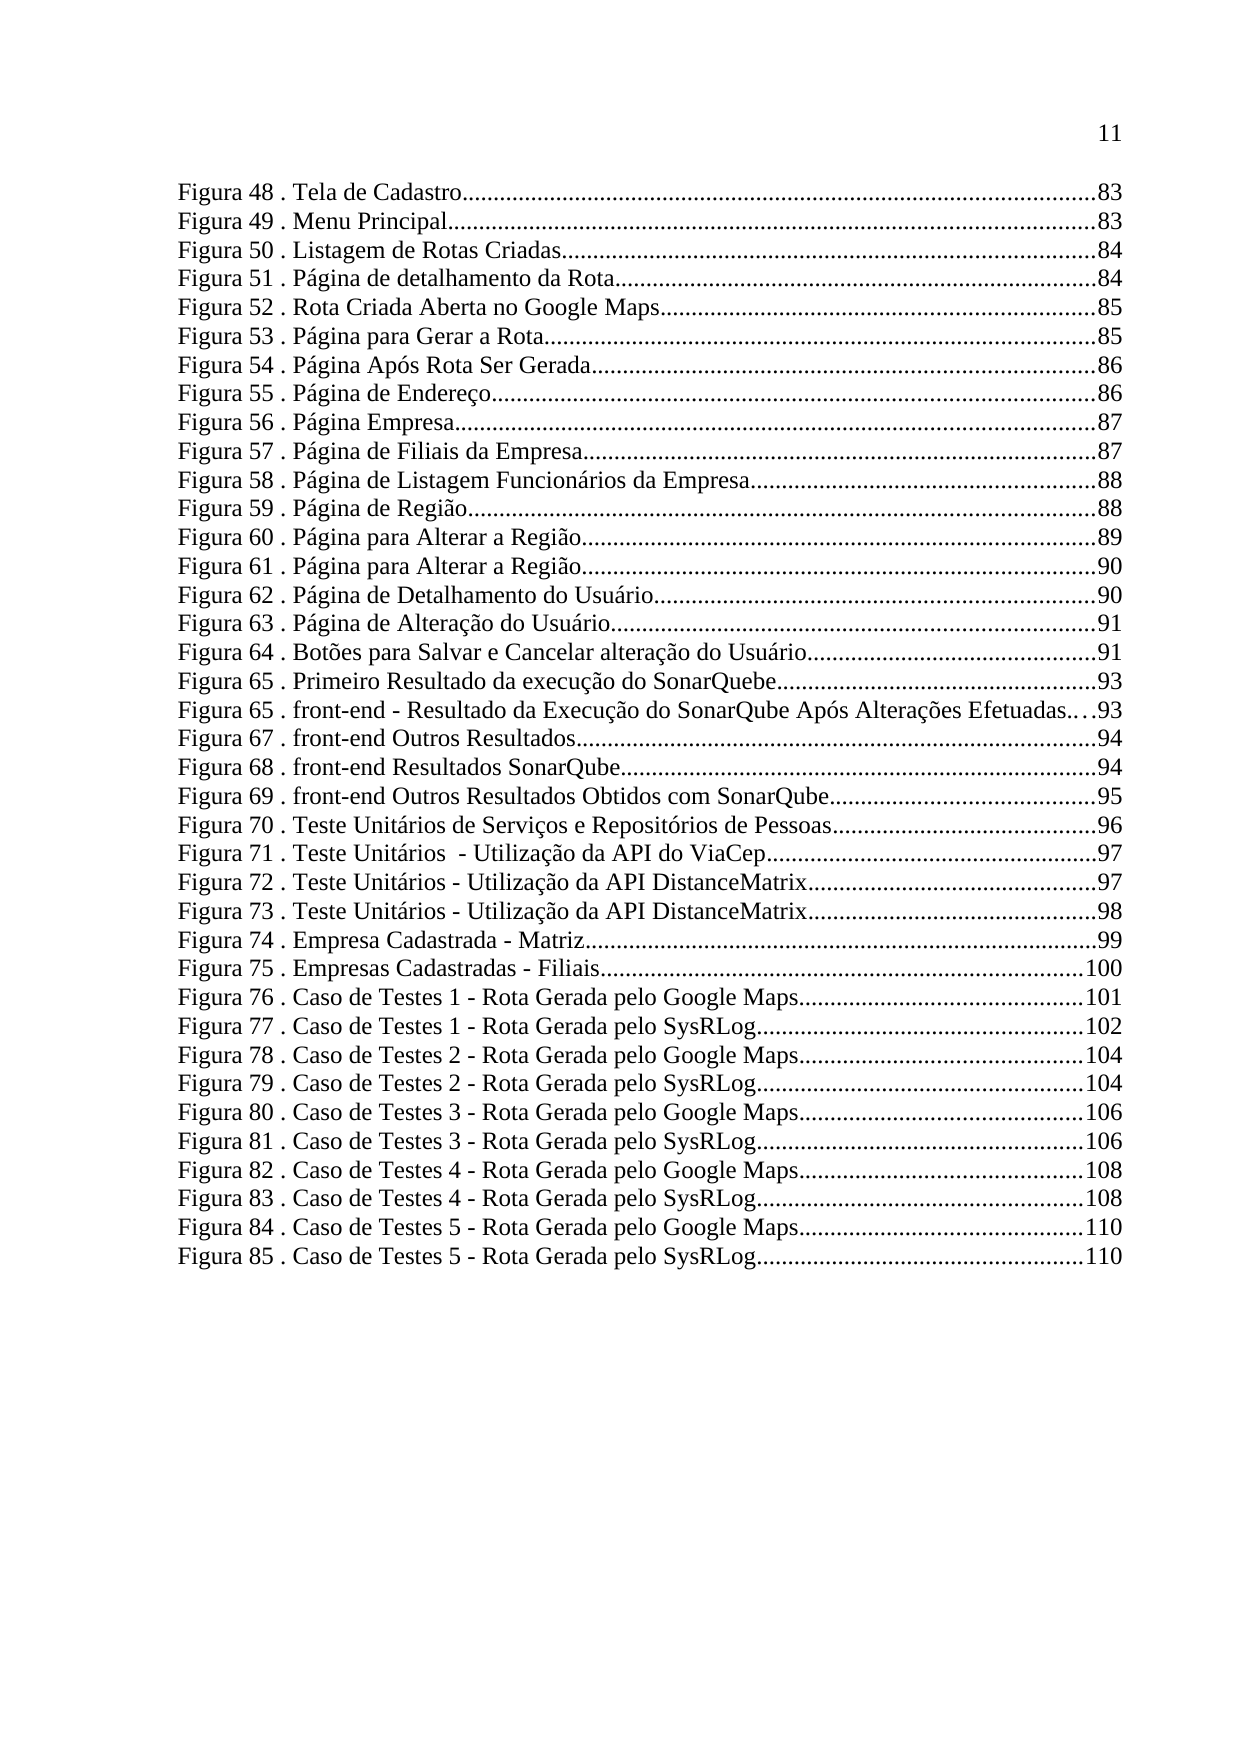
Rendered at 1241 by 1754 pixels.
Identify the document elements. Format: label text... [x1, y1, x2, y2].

text Figura 62 . Página de Detalhamento do Usuário. 90 [177, 580, 1122, 608]
text Figura 83 . Caso de Testes 4 - Rota Gerada pelo SysRLog. 108 [177, 1183, 1122, 1212]
text Figura 50 . Listagem de Rotas Criadas. 84 [177, 235, 1122, 263]
text Figura 59 . Página de Região. 88 [177, 493, 1122, 522]
text Figura 82 . Caso de Testes 4 - Rota Gerada pelo Google Maps. 108 [177, 1155, 1122, 1183]
text Figura 81 . Caso de Testes 3 - Rota Gerada pelo SysRLog. 106 [177, 1126, 1122, 1155]
text Figura 85 . Caso de Testes 5 - Rota Gerada pelo SysRLog. 110 [177, 1241, 1122, 1270]
text Figura 56 . Página Empresa. 87 [177, 407, 1122, 436]
text Figura 77 . Caso de Testes 1 - Rota Gerada pelo SysRLog. 102 [177, 1011, 1122, 1040]
text Figura 70 . Teste Unitários de Serviços e Repositórios de Pessoas. 96 [177, 810, 1122, 838]
text Figura 53 . Página para Gerar a Rota. 85 [177, 321, 1122, 350]
text Figura 57 . Página de Filiais da Empresa. 87 [177, 436, 1122, 465]
text Figura 72 . Teste Unitários - Utilização da API DistanceMatrix. 97 [177, 867, 1122, 896]
text Figura 61 . Página para Alterar a Região. 90 [177, 551, 1122, 580]
text Figura 74 . Empresa Cadastrada - Matriz. 99 [177, 925, 1122, 953]
text Figura 73 . Teste Unitários - Utilização da API DistanceMatrix. 98 [177, 896, 1122, 925]
text Figura 79 . Caso de Testes 2 - Rota Gerada pelo SysRLog. 104 [177, 1068, 1122, 1097]
text Figura 76 . Caso de Testes 1 - Rota Gerada pelo Google Maps 101 [177, 982, 1122, 1011]
text Figura 71 . Teste Unitários - Utilização da API do ViaCep. 97 [177, 838, 1122, 867]
text Figura 63 . Página de Alteração do Usuário. 91 [177, 608, 1122, 637]
text Figura 52 . Rota Criada Aberta no Google Maps. 85 [177, 292, 1122, 321]
text Figura 54 . Página Após Rota Ser Gerada. 86 [177, 350, 1122, 378]
text Figura 78 . Caso de Testes 2 - Rota Gerada pelo Google Maps. 104 [177, 1040, 1122, 1068]
text Figura 65 . front-end - Resultado da Execução do SonarQube Após Alterações Efetuadas. 93 [177, 695, 1122, 723]
text Figura 55 . Página de Endereço. 86 [177, 378, 1122, 407]
text Figura 68 . front-end Resultados SonarQube. 94 [177, 752, 1122, 781]
text Figura 69 . front-end Outros Resultados Obtidos com SonarQube. 95 [177, 781, 1122, 810]
text Figura 48 . Tela de Cadastro. 83 [177, 177, 1122, 206]
text Figura 51 . Página de detalhamento da Rota. 84 [177, 263, 1122, 292]
text Figura 49 . Menu Principal. 83 [177, 206, 1122, 235]
text Figura 80 . Caso de Testes 3 - Rota Gerada pelo Google Maps. 106 [177, 1097, 1122, 1126]
text Figura 84 . Caso de Testes 5 - Rota Gerada pelo Google Maps. 110 [177, 1212, 1122, 1241]
text Figura 60 . Página para Alterar a Região. 89 [177, 522, 1122, 551]
text Figura 64 . Botões para Salvar e Cancelar alteração do Usuário. 91 [177, 637, 1122, 666]
text Figura 67 . front-end Outros Resultados. 94 [177, 723, 1122, 752]
text Figura 65 . Primeiro Resultado da execução do SonarQuebe. 93 [177, 666, 1122, 695]
text Figura 58 . Página de Listagem Funcionários da Empresa. 88 [177, 465, 1122, 493]
text Figura 75 . Empresas Cadastradas - Filiais. 100 [177, 953, 1122, 982]
